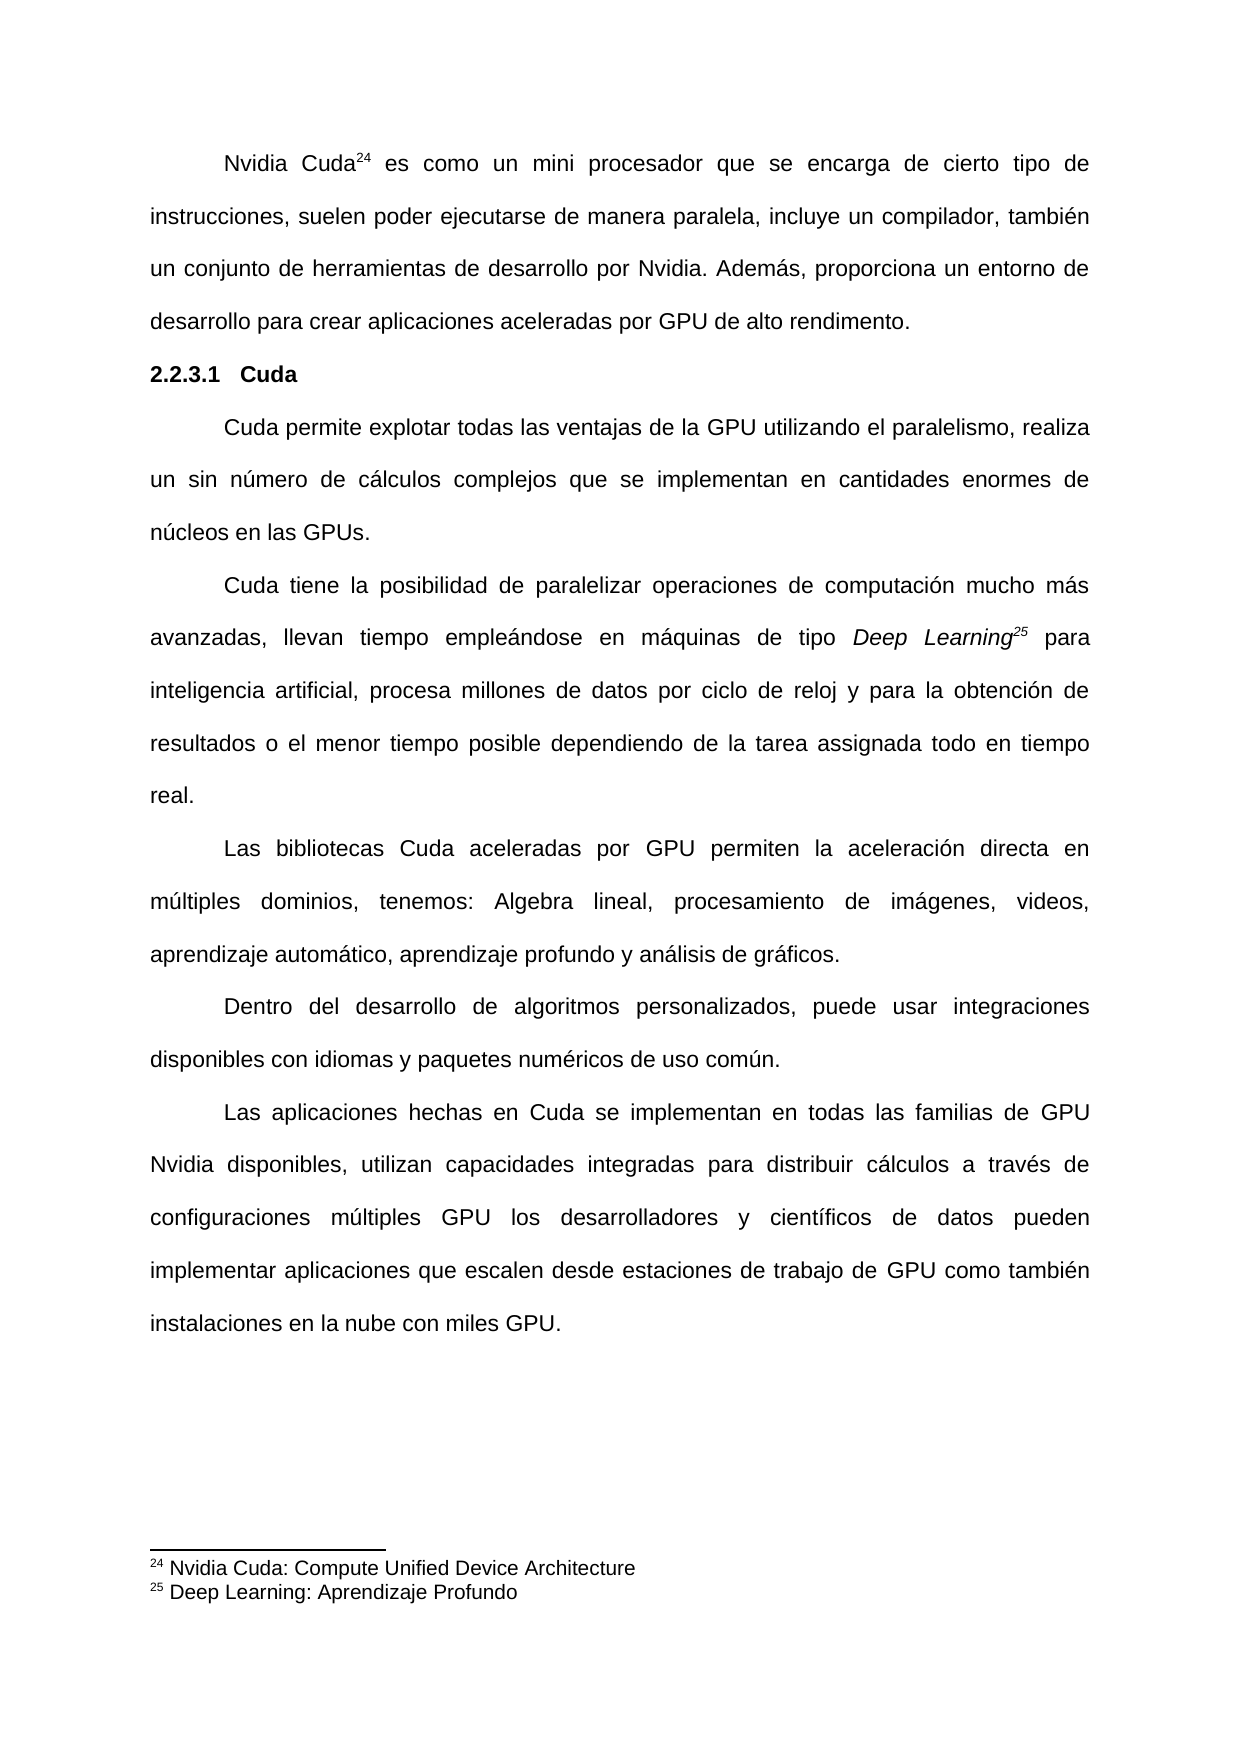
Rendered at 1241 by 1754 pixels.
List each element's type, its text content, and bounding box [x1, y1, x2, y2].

text Cuda tiene la posibilidad de paralelizar operaciones de computación mucho más avanzadas, llevan tiempo empleándose en máquinas de tipo Deep Learning para inteligencia artificial, procesa millones de datos por ciclo de reloj y para la obtención de resultados o el menor tiempo posible dependiendo de la tarea assignada todo en tiempo real. [150, 572, 1090, 809]
text Cuda permite explotar todas las ventajas de la GPU utilizando el paralelismo, realiza un sin número de cálculos complejos que se implementan en cantidades enormes de núcleos en las GPUs. [150, 413, 1090, 545]
subtitle Cuda [150, 361, 1090, 387]
text Las aplicaciones hechas en Cuda se implementan en todas las familias de GPU Nvidia disponibles, utilizan capacidades integradas para distribuir cálculos a través de configuraciones múltiples GPU los desarrolladores y científicos de datos pueden implementar aplicaciones que escalen desde estaciones de trabajo de GPU como también instalaciones en la nube con miles GPU. [150, 1099, 1090, 1336]
text Dentro del desarrollo de algoritmos personalizados, puede usar integraciones disponibles con idiomas y paquetes numéricos de uso común. [150, 993, 1090, 1072]
text Nvidia Cuda es como un mini procesador que se encarga de cierto tipo de instrucciones, suelen poder ejecutarse de manera paralela, incluye un compilador, también un conjunto de herramientas de desarrollo por Nvidia. Además, proporciona un entorno de desarrollo para crear aplicaciones aceleradas por GPU de alto rendimento. [150, 150, 1090, 334]
text Las bibliotecas Cuda aceleradas por GPU permiten la aceleración directa en múltiples dominios, tenemos: Algebra lineal, procesamiento de imágenes, videos, aprendizaje automático, aprendizaje profundo y análisis de gráficos. [150, 835, 1090, 967]
